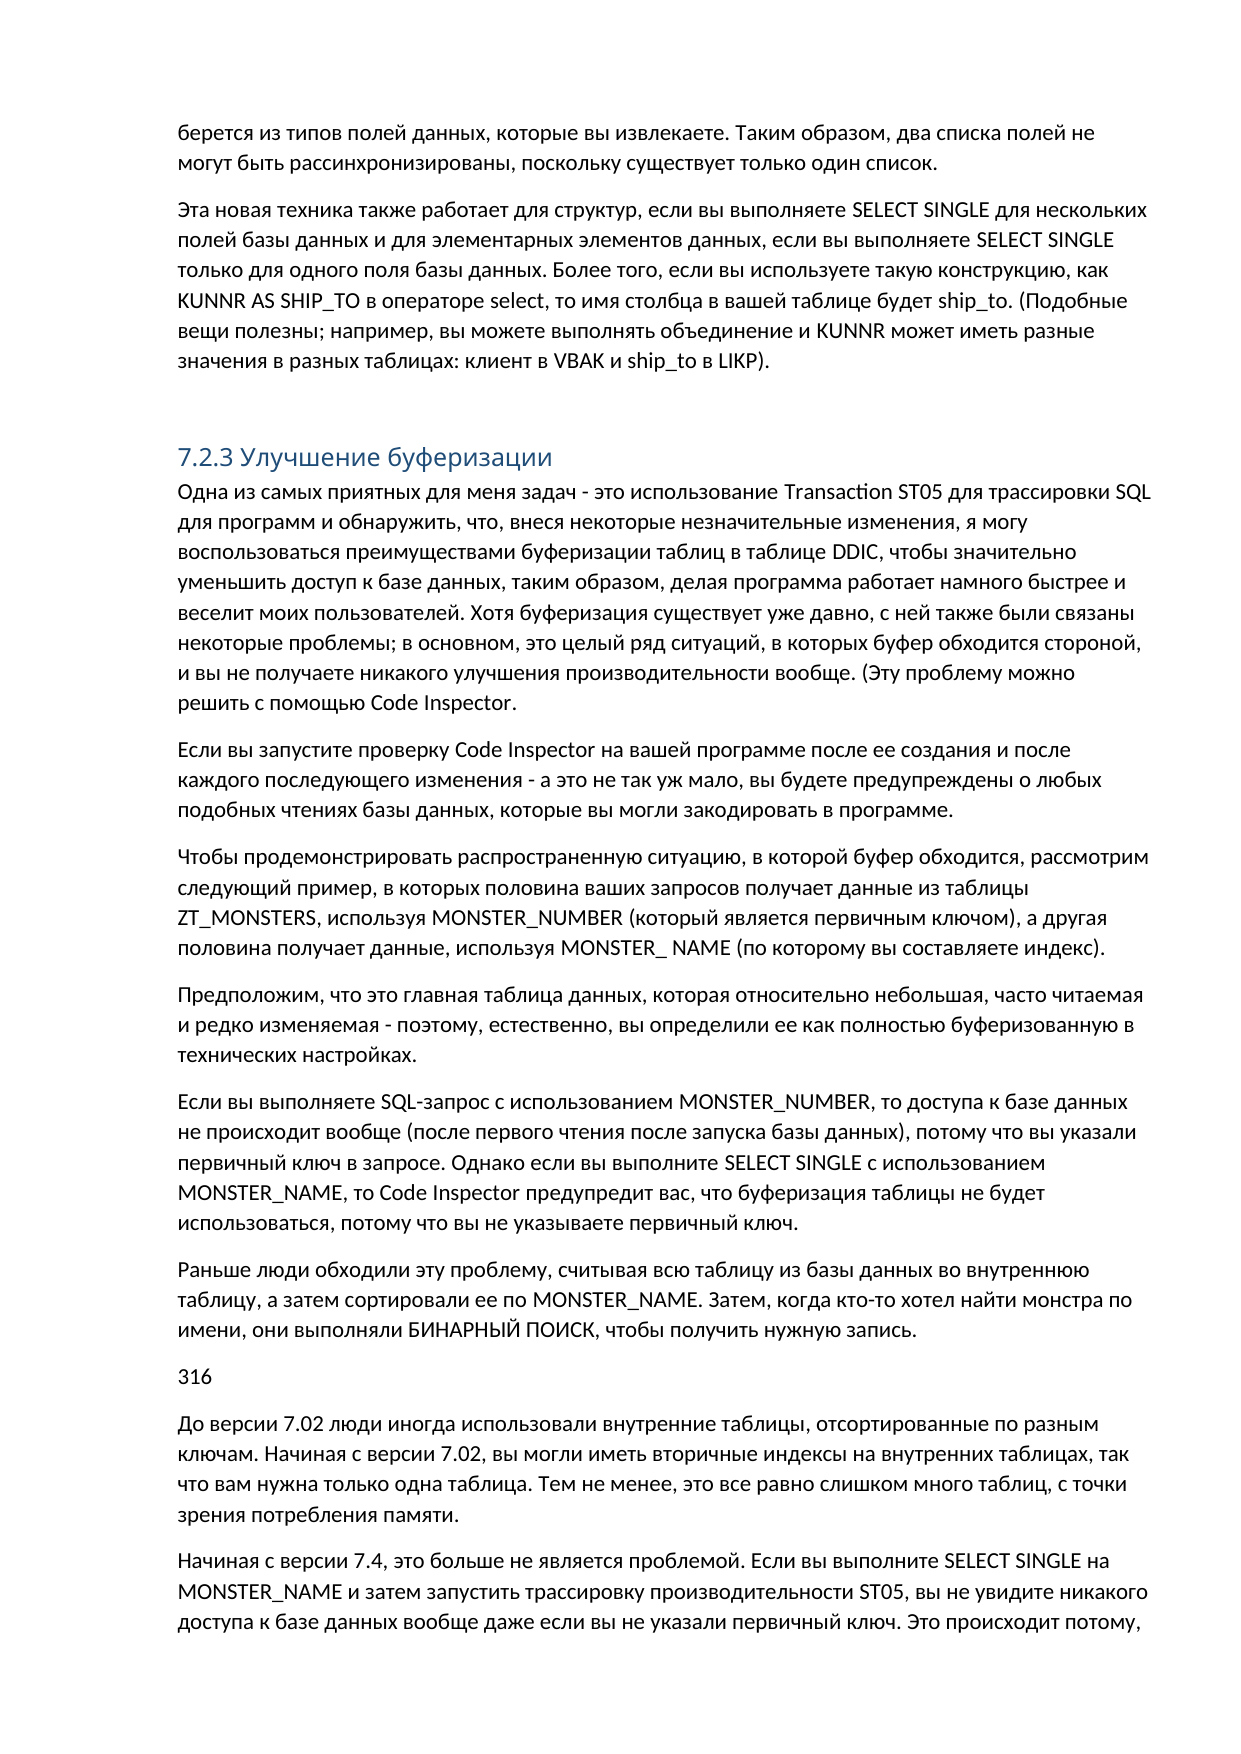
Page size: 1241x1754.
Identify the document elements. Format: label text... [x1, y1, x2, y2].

text Если вы выполняете SQL-запрос с использованием MONSTER_NUMBER, то доступа к базе данных не происходит вообще (после первого чтения после запуска базы данных), потому что вы указали первичный ключ в запросе. Однако если вы выполните SELECT SINGLE с использованием MONSTER_NAME, то Code Inspector предупредит вас, что буферизация таблицы не будет использоваться, потому что вы не указываете первичный ключ. [177, 1087, 1152, 1236]
subtitle 7.2.3 Улучшение буферизации [177, 440, 1152, 474]
text берется из типов полей данных, которые вы извлекаете. Таким образом, два списка полей не могут быть рассинхронизированы, поскольку существует только один список. [177, 118, 1152, 176]
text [177, 1547, 1152, 1635]
text Эта новая техника также работает для структур, если вы выполняете SELECT SINGLE для нескольких полей базы данных и для элементарных элементов данных, если вы выполняете SELECT SINGLE только для одного поля базы данных. Более того, если вы используете такую конструкцию, как KUNNR AS SHIP_TO в операторе select, то имя столбца в вашей таблице будет ship_to. (Подобные вещи полезны; например, вы можете выполнять объединение и KUNNR может иметь разные значения в разных таблицах: клиент в VBAK и ship_to в LIKP). [177, 195, 1152, 374]
text Предположим, что это главная таблица данных, которая относительно небольшая, часто читаемая и редко изменяемая - поэтому, естественно, вы определили ее как полностью буферизованную в технических настройках. [177, 980, 1152, 1068]
text До версии 7.02 люди иногда использовали внутренние таблицы, отсортированные по разным ключам. Начиная с версии 7.02, вы могли иметь вторичные индексы на внутренних таблицах, так что вам нужна только одна таблица. Тем не менее, это все равно слишком много таблиц, с точки зрения потребления памяти. [177, 1409, 1152, 1528]
text Если вы запустите проверку Code Inspector на вашей программе после ее создания и после каждого последующего изменения - а это не так уж мало, вы будете предупреждены о любых подобных чтениях базы данных, которые вы могли закодировать в программе. [177, 735, 1152, 823]
text Одна из самых приятных для меня задач - это использование Transaction ST05 для трассировки SQL для программ и обнаружить, что, внеся некоторые незначительные изменения, я могу воспользоваться преимуществами буферизации таблиц в таблице DDIC, чтобы значительно уменьшить доступ к базе данных, таким образом, делая программа работает намного быстрее и веселит моих пользователей. Хотя буферизация существует уже давно, с ней также были связаны некоторые проблемы; в основном, это целый ряд ситуаций, в которых буфер обходится стороной, и вы не получаете никакого улучшения производительности вообще. (Эту проблему можно решить с помощью Code Inspector. [177, 477, 1152, 716]
text Раньше люди обходили эту проблему, считывая всю таблицу из базы данных во внутреннюю таблицу, а затем сортировали ее по MONSTER_NAME. Затем, когда кто-то хотел найти монстра по имени, они выполняли БИНАРНЫЙ ПОИСК, чтобы получить нужную запись. [177, 1255, 1152, 1343]
text Чтобы продемонстрировать распространенную ситуацию, в которой буфер обходится, рассмотрим следующий пример, в которых половина ваших запросов получает данные из таблицы ZT_MONSTERS, используя MONSTER_NUMBER (который является первичным ключом), а другая половина получает данные, используя MONSTER_ NAME (по которому вы составляете индекс). [177, 842, 1152, 961]
text 316 [177, 1362, 1152, 1390]
